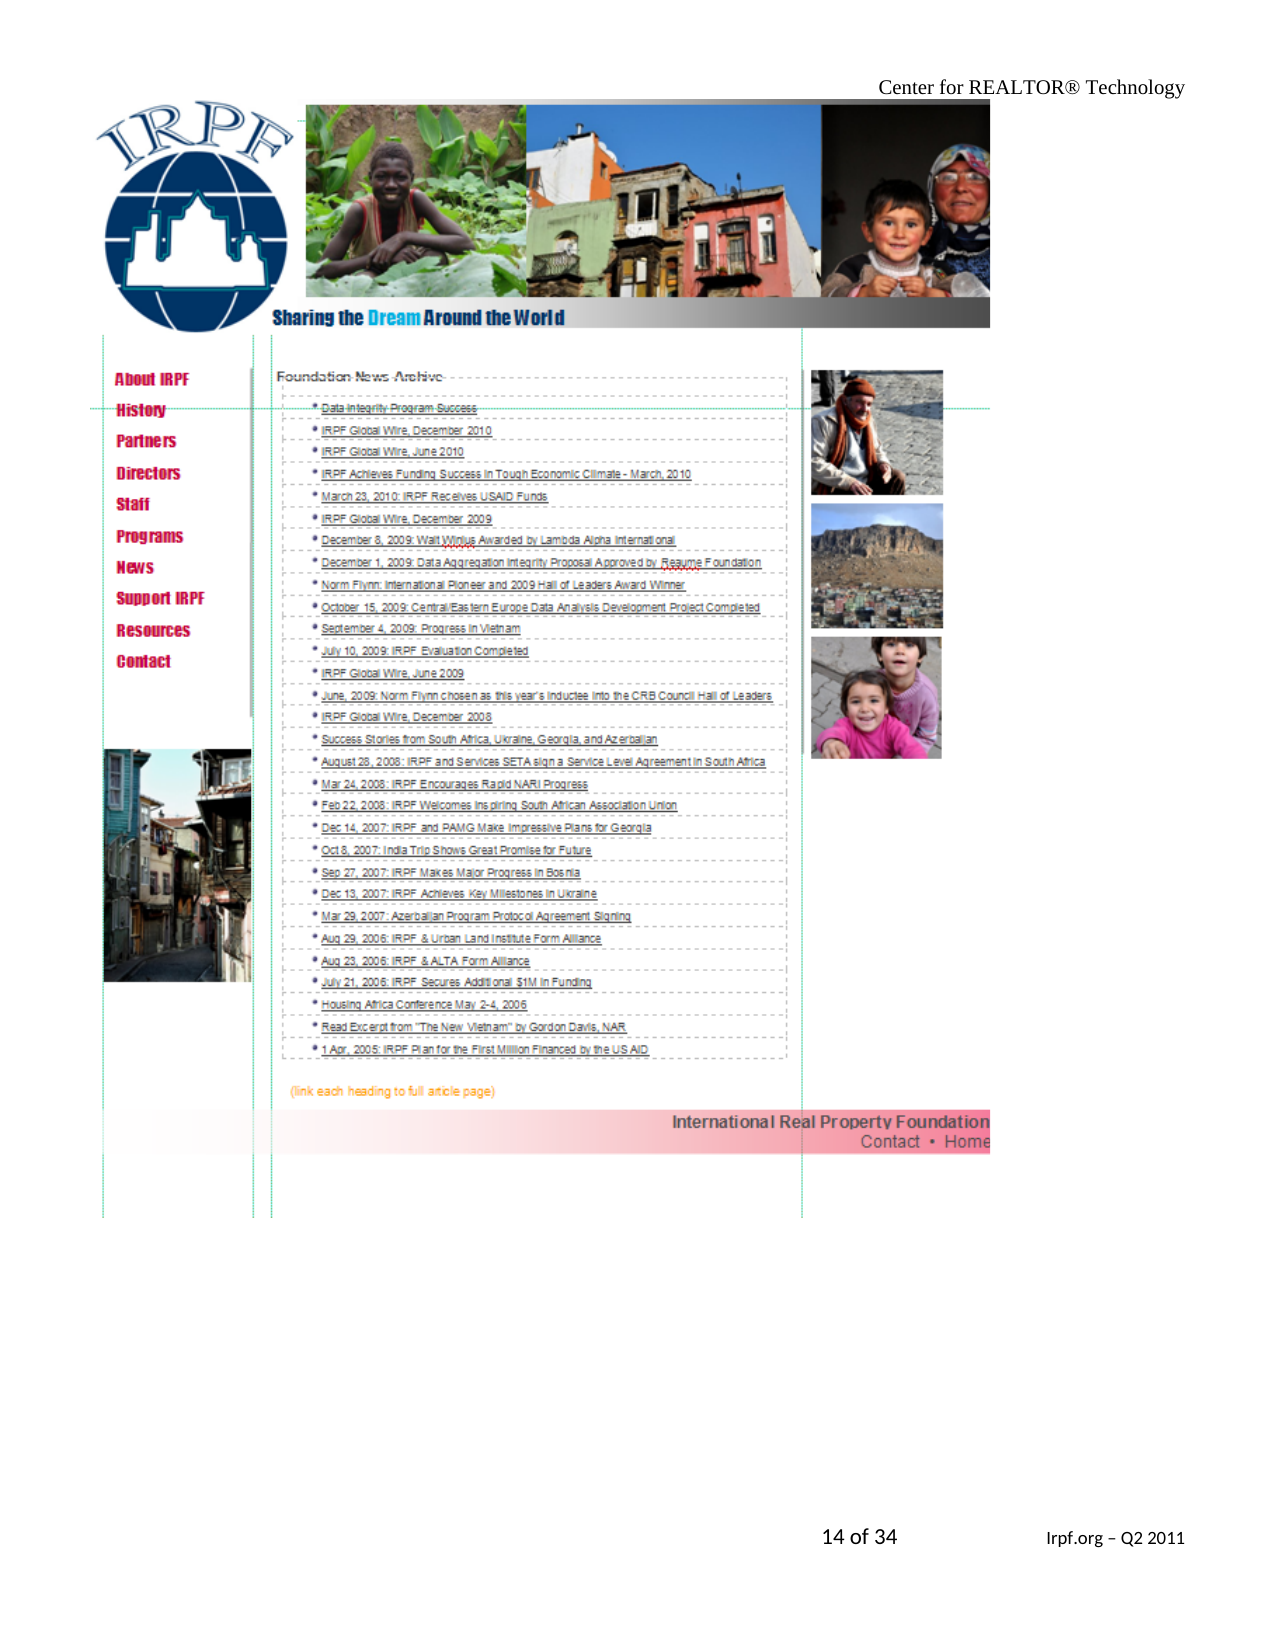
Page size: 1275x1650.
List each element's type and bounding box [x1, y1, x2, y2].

picture [90, 99, 990, 1218]
